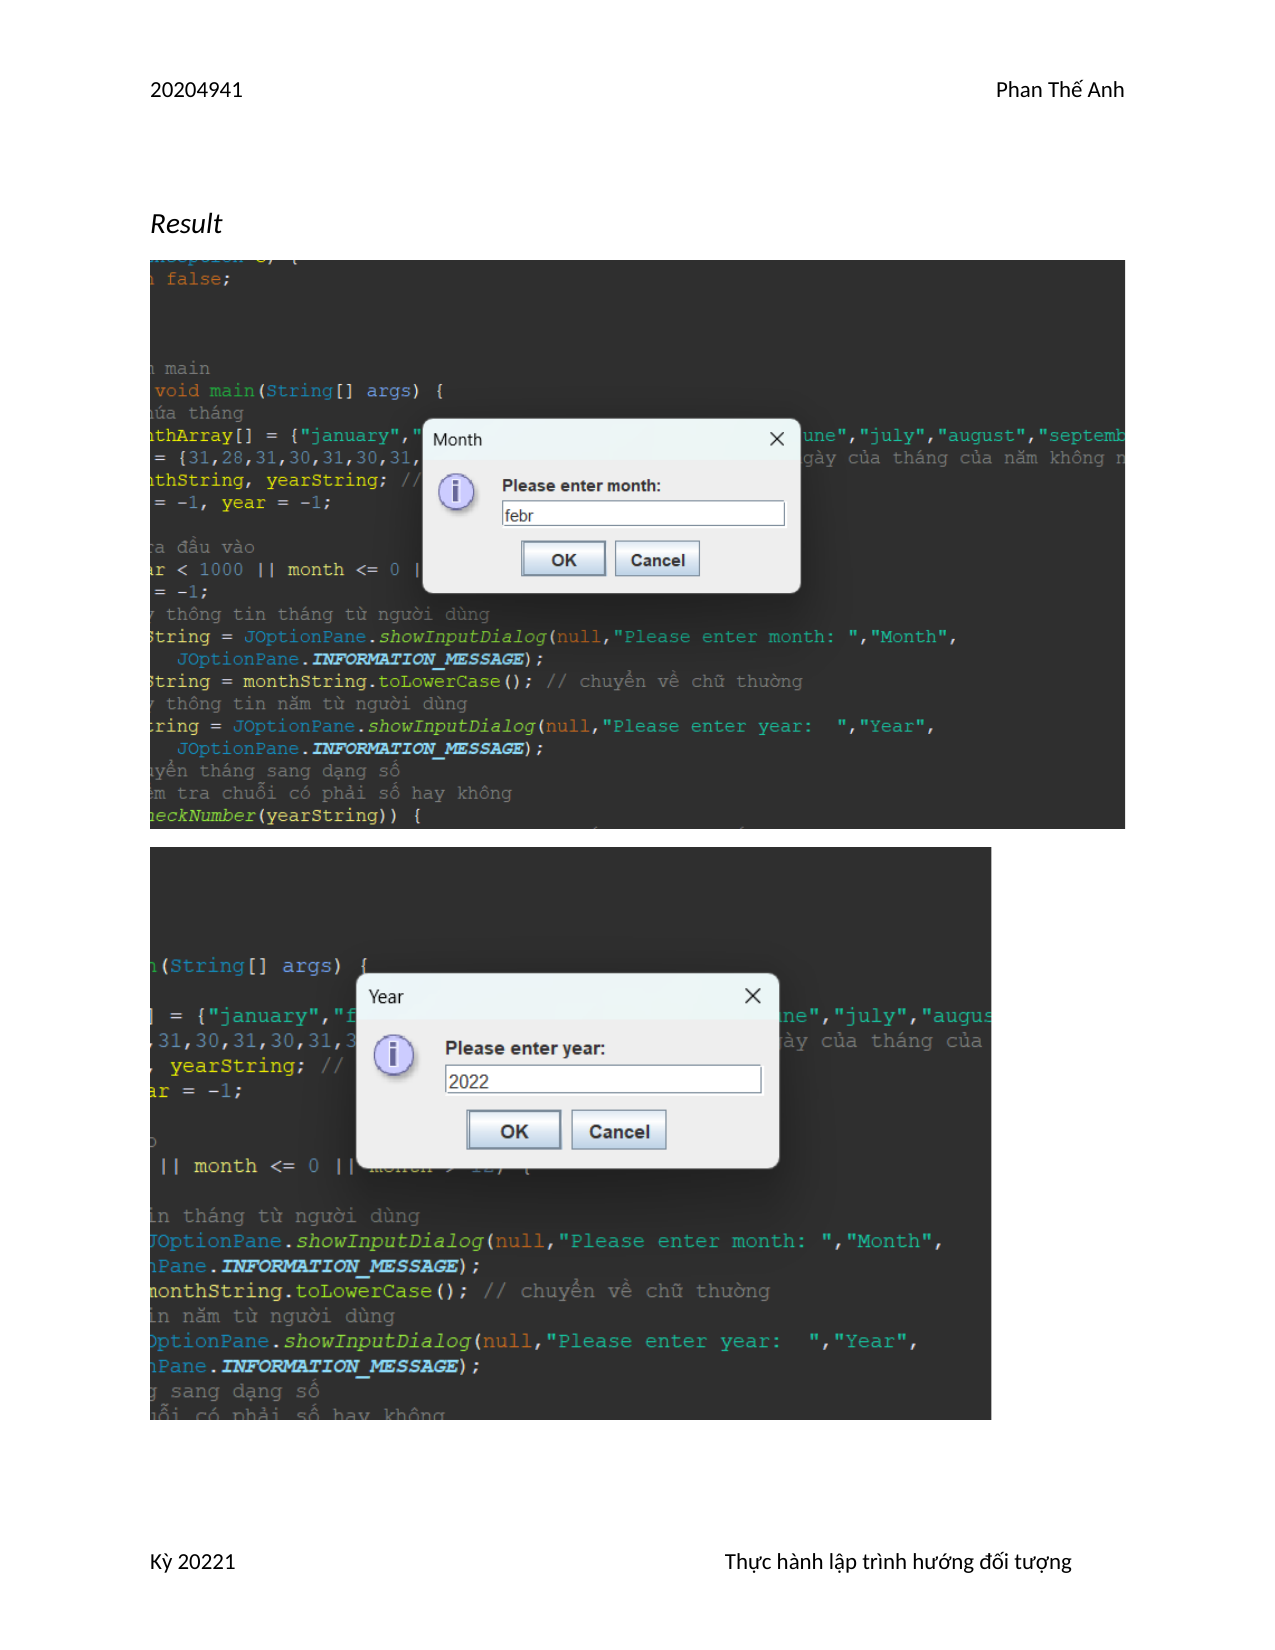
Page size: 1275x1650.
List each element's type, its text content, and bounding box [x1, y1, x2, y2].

text Result [150, 205, 1125, 241]
picture [150, 847, 992, 1420]
picture [150, 260, 1125, 829]
